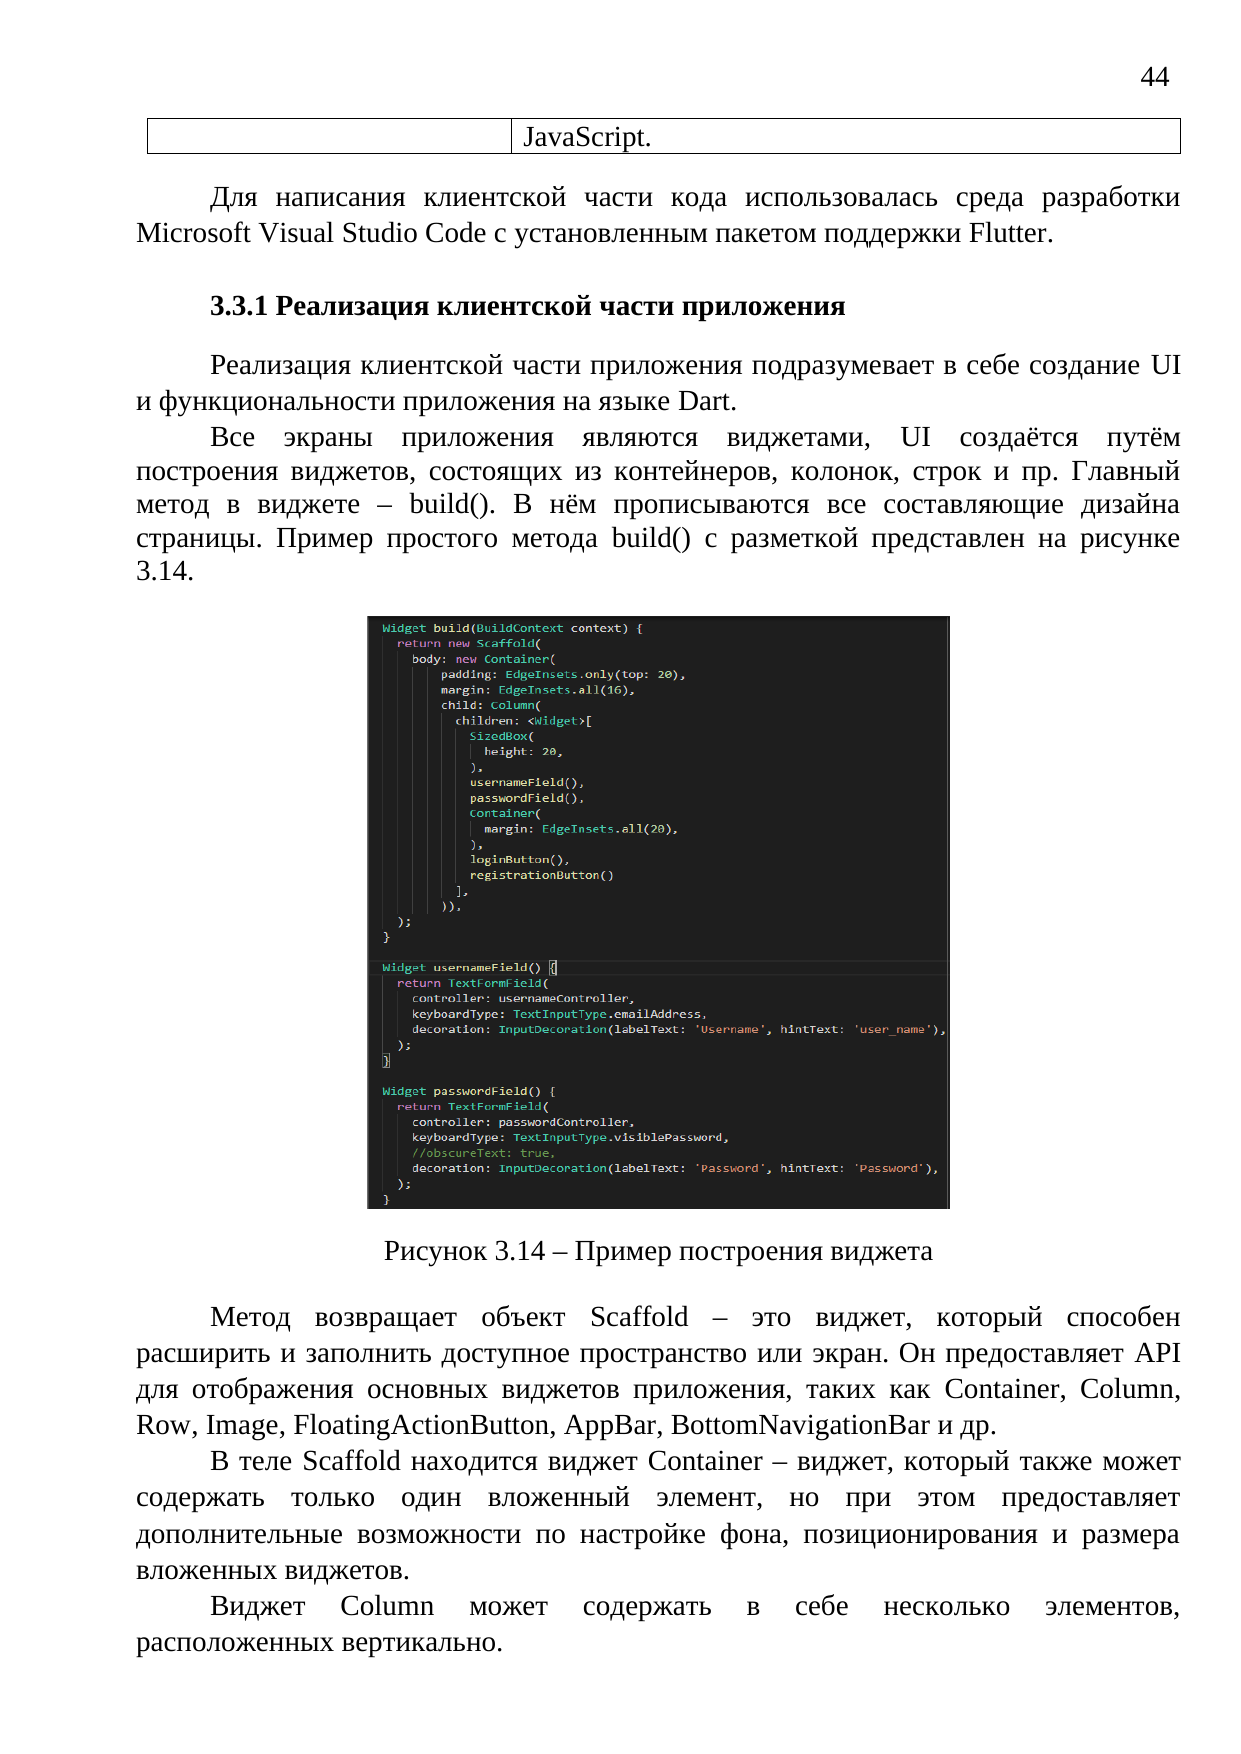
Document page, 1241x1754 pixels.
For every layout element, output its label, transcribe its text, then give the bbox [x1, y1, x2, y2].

table_cell Dart [148, 119, 511, 153]
text Виджет Column может содержать в себе несколько элементов, расположенных вертикально. [136, 1588, 1181, 1658]
text Реализация клиентской части приложения подразумевает в себе создание UI и функциональности приложения на языке Dart. [136, 347, 1181, 417]
text 3.3.1 Реализация клиентской части приложения [136, 288, 1181, 322]
text Все экраны приложения являются виджетами, UI создаётся путём построения виджетов, состоящих из контейнеров, колонок, строк и пр. Главный метод в виджете – build(). В нём прописываются все составляющие дизайна страницы. Пример простого метода build() с разметкой представлен на рисунке 3.14. [136, 419, 1181, 587]
picture [367, 616, 950, 1209]
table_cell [512, 119, 1180, 153]
text В теле Scaffold находится виджет Container – виджет, который также может содержать только один вложенный элемент, но при этом предоставляет дополнительные возможности по настройке фона, позиционирования и размера вложенных виджетов. [136, 1443, 1181, 1585]
text Метод возвращает объект Scaffold – это виджет, который способен расширить и заполнить доступное пространство или экран. Он предоставляет API для отображения основных виджетов приложения, таких как Container, Column, Row, Image, FloatingActionButton, AppBar, BottomNavigationBar и др. [136, 1299, 1181, 1441]
text Для написания клиентской части кода использовалась среда разработки Microsoft Visual Studio Code с установленным пакетом поддержки Flutter. [136, 179, 1181, 248]
title Рисунок 3.14 – Пример построения виджета [136, 1233, 1181, 1267]
